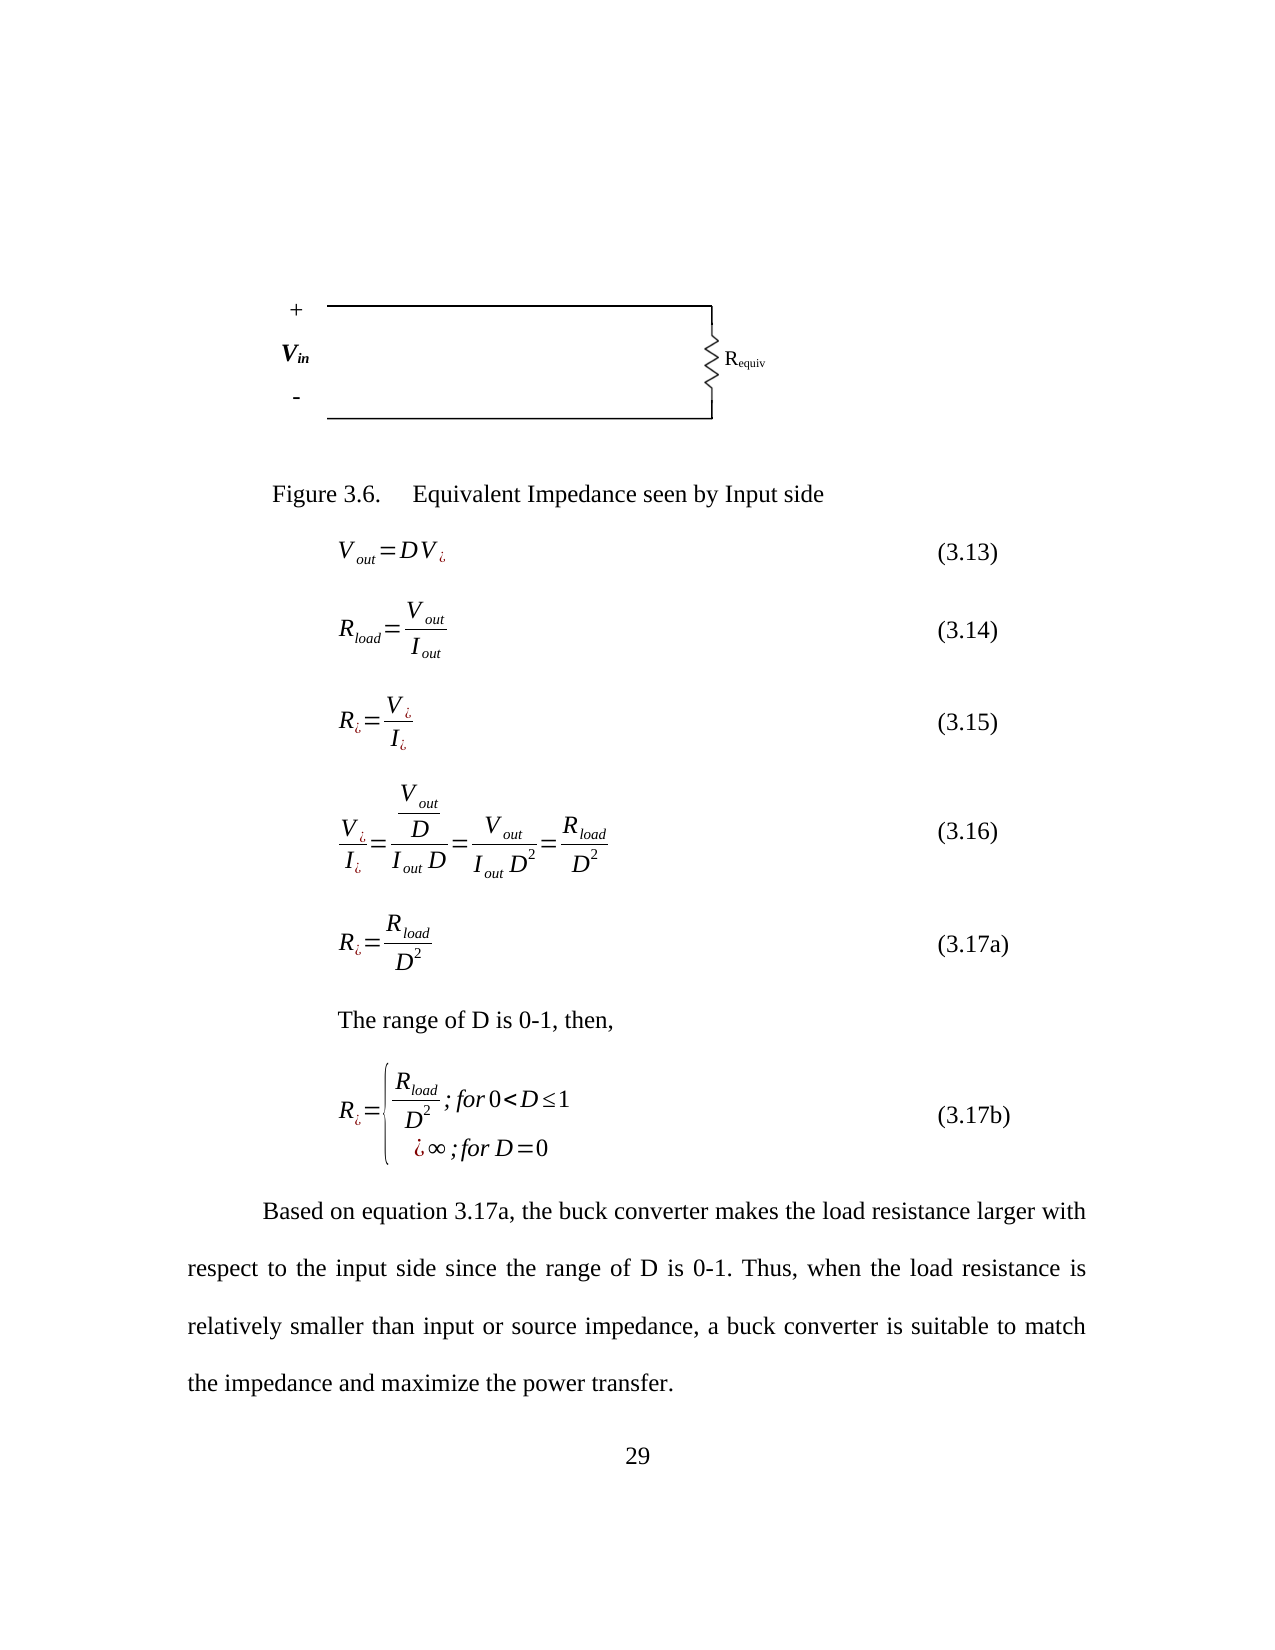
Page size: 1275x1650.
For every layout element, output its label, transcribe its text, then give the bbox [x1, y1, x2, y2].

picture [705, 323, 719, 403]
subtitle Equivalent Impedance seen by Input side [272, 479, 1087, 507]
text (3.13) [187, 536, 1087, 568]
text (3.15) [187, 691, 1087, 751]
text (3.14) [187, 596, 1087, 663]
text The range of D is 0-1, then, [187, 1005, 1087, 1034]
text (3.16) [187, 780, 1087, 881]
text (3.17b) [187, 1062, 1087, 1167]
text Based on equation 3.17a, the buck converter makes the load resistance larger with respect to the input side since the range of D is 0-1. Thus, when the load resistance is relatively smaller than input or source impedance, a buck converter is suitable to match the impedance and maximize the power transfer. [187, 1196, 1087, 1397]
text (3.17a) [187, 910, 1087, 976]
